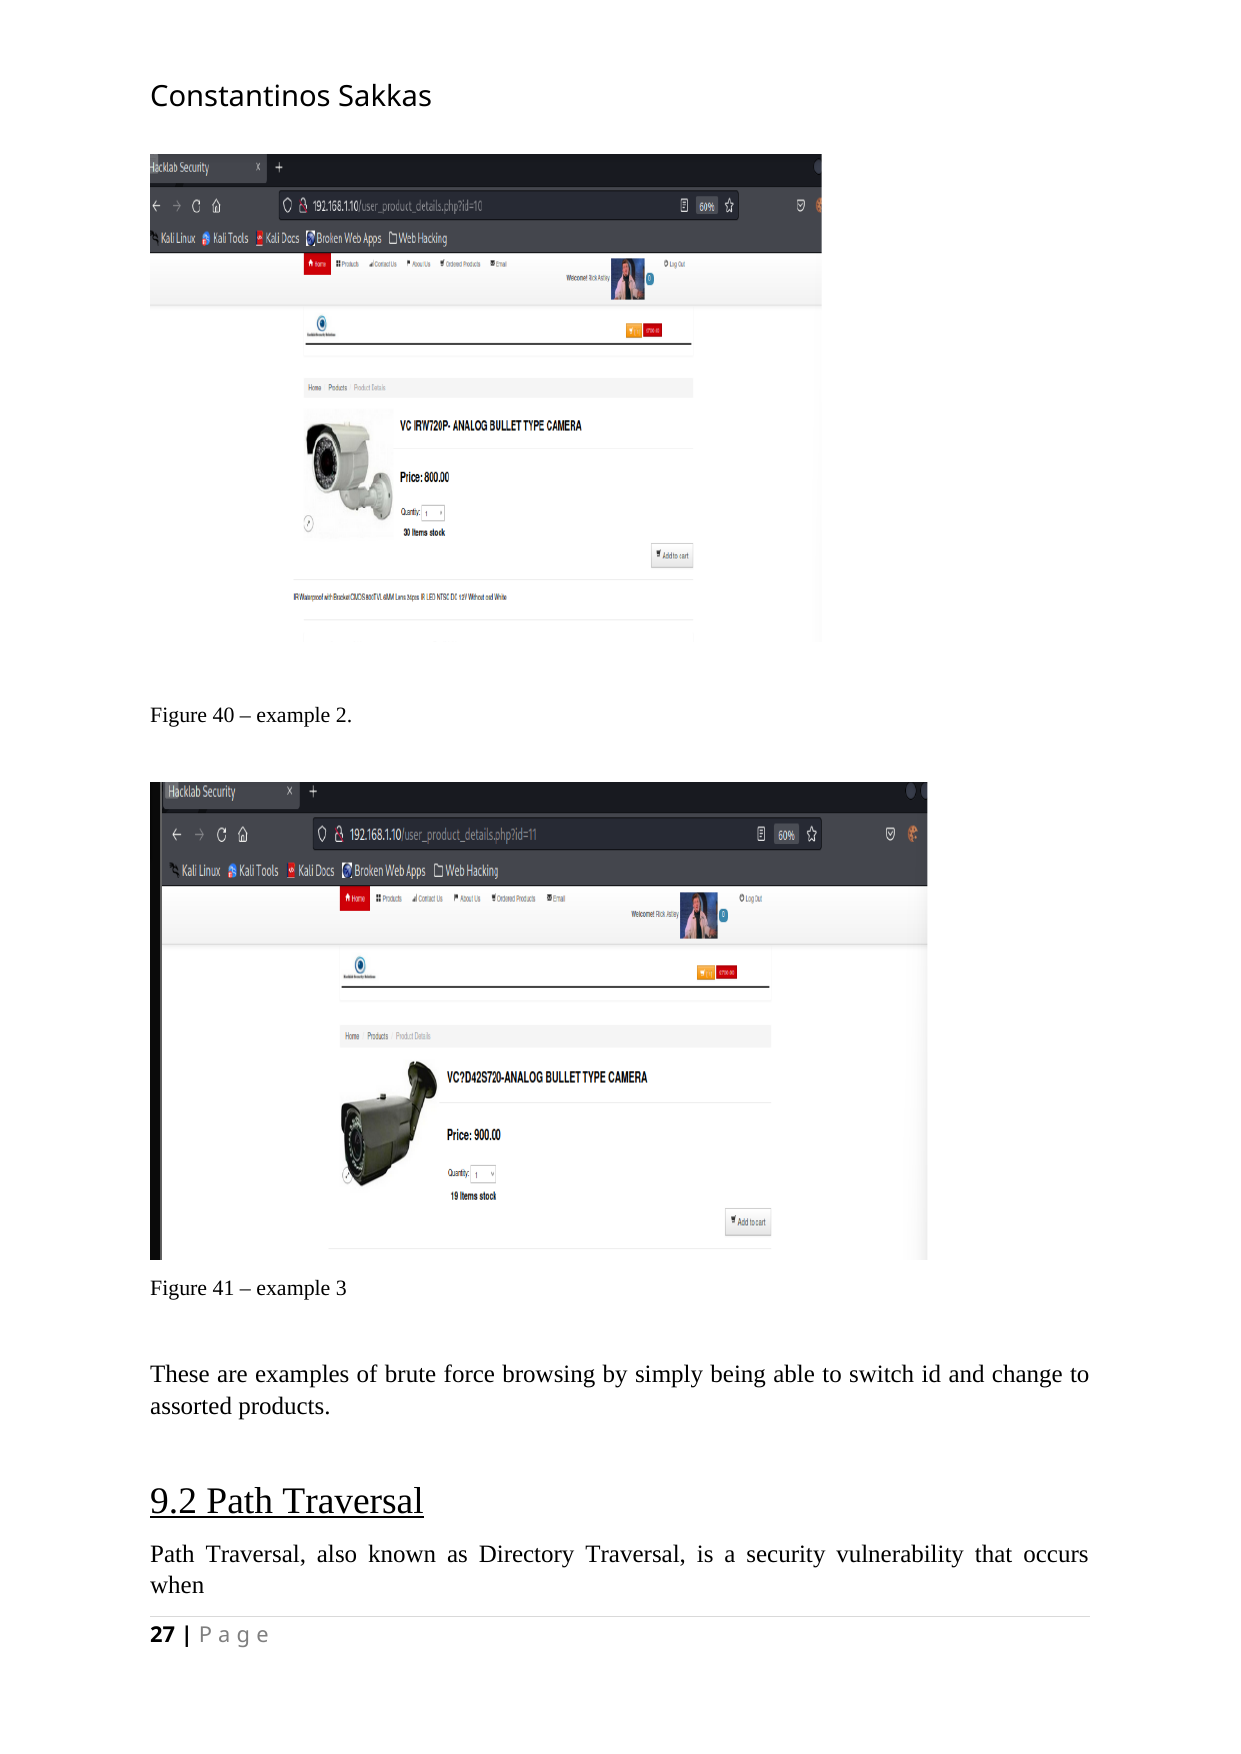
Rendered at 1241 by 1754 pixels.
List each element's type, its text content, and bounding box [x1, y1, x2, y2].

picture [150, 154, 822, 642]
text Figure 40 – example 2. [150, 702, 1090, 727]
picture [150, 782, 928, 1260]
text 9.2 Path Traversal [150, 1479, 1090, 1522]
text These are examples of brute force browsing by simply being able to switch id and change to assorted products. [150, 1359, 1090, 1419]
text Figure 41 – example 3 [150, 1275, 1090, 1300]
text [150, 1539, 1090, 1599]
